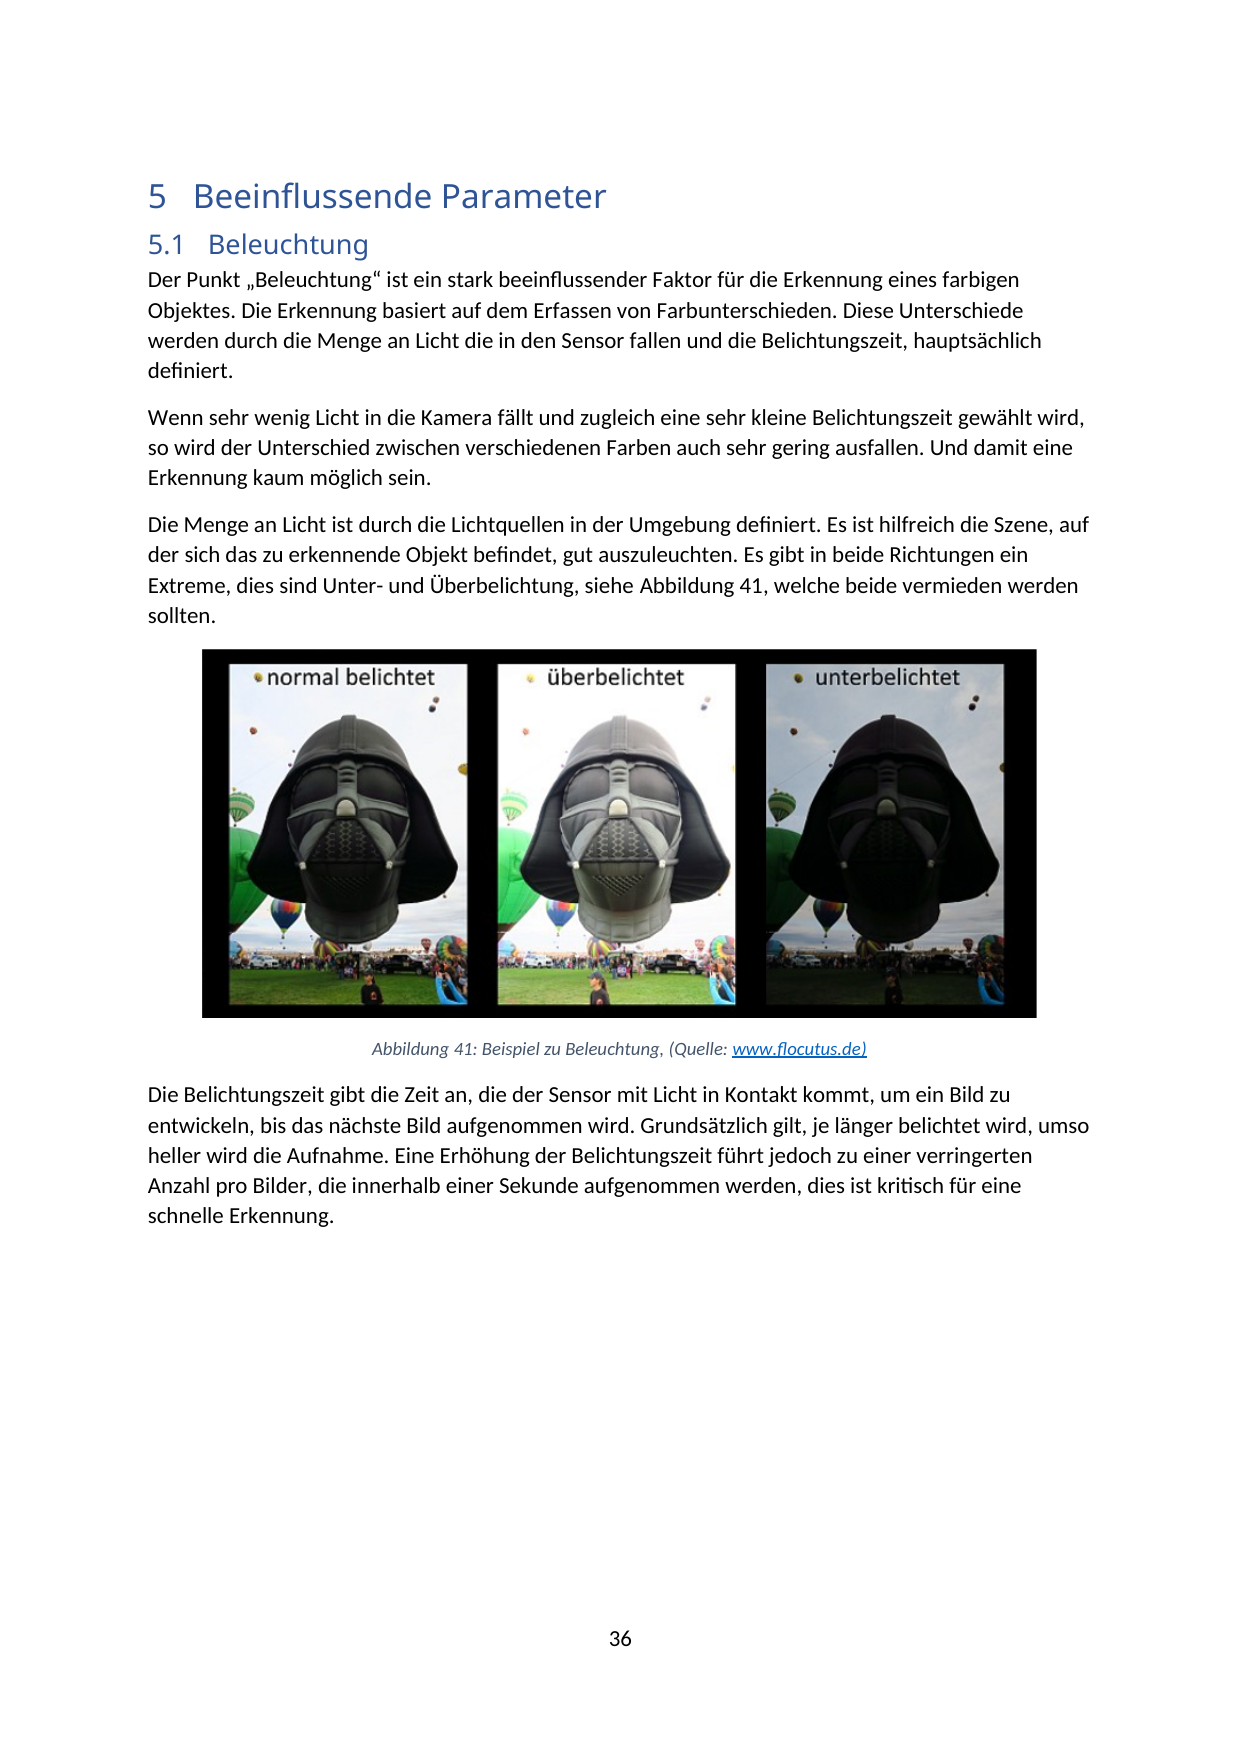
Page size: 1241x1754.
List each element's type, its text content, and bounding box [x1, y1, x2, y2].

text Wenn sehr wenig Licht in die Kamera fällt und zugleich eine sehr kleine Belichtungszeit gewählt wird, so wird der Unterschied zwischen verschiedenen Farben auch sehr gering ausfallen. Und damit eine Erkennung kaum möglich sein. [148, 403, 1093, 491]
text Abbildung 41: Beispiel zu Beleuchtung, (Quelle: www.flocutus.de) [148, 1037, 1093, 1060]
text Der Punkt „Beleuchtung“ ist ein stark beeinflussender Faktor für die Erkennung eines farbigen Objektes. Die Erkennung basiert auf dem Erfassen von Farbunterschieden. Diese Unterschiede werden durch die Menge an Licht die in den Sensor fallen und die Belichtungszeit, hauptsächlich definiert. [148, 266, 1093, 384]
text Die Menge an Licht ist durch die Lichtquellen in der Umgebung definiert. Es ist hilfreich die Szene, auf der sich das zu erkennende Objekt befindet, gut auszuleuchten. Es gibt in beide Richtungen ein Extreme, dies sind Unter- und Überbelichtung, siehe Abbildung 41, welche beide vermieden werden sollten. [148, 510, 1093, 629]
subtitle Beeinflussende Parameter [148, 173, 1093, 218]
picture [201, 647, 1039, 1018]
subtitle Beleuchtung [148, 226, 1093, 263]
text Die Belichtungszeit gibt die Zeit an, die der Sensor mit Licht in Kontakt kommt, um ein Bild zu entwickeln, bis das nächste Bild aufgenommen wird. Grundsätzlich gilt, je länger belichtet wird, umso heller wird die Aufnahme. Eine Erhöhung der Belichtungszeit führt jedoch zu einer verringerten Anzahl pro Bilder, die innerhalb einer Sekunde aufgenommen werden, dies ist kritisch für eine schnelle Erkennung. [148, 1081, 1093, 1229]
